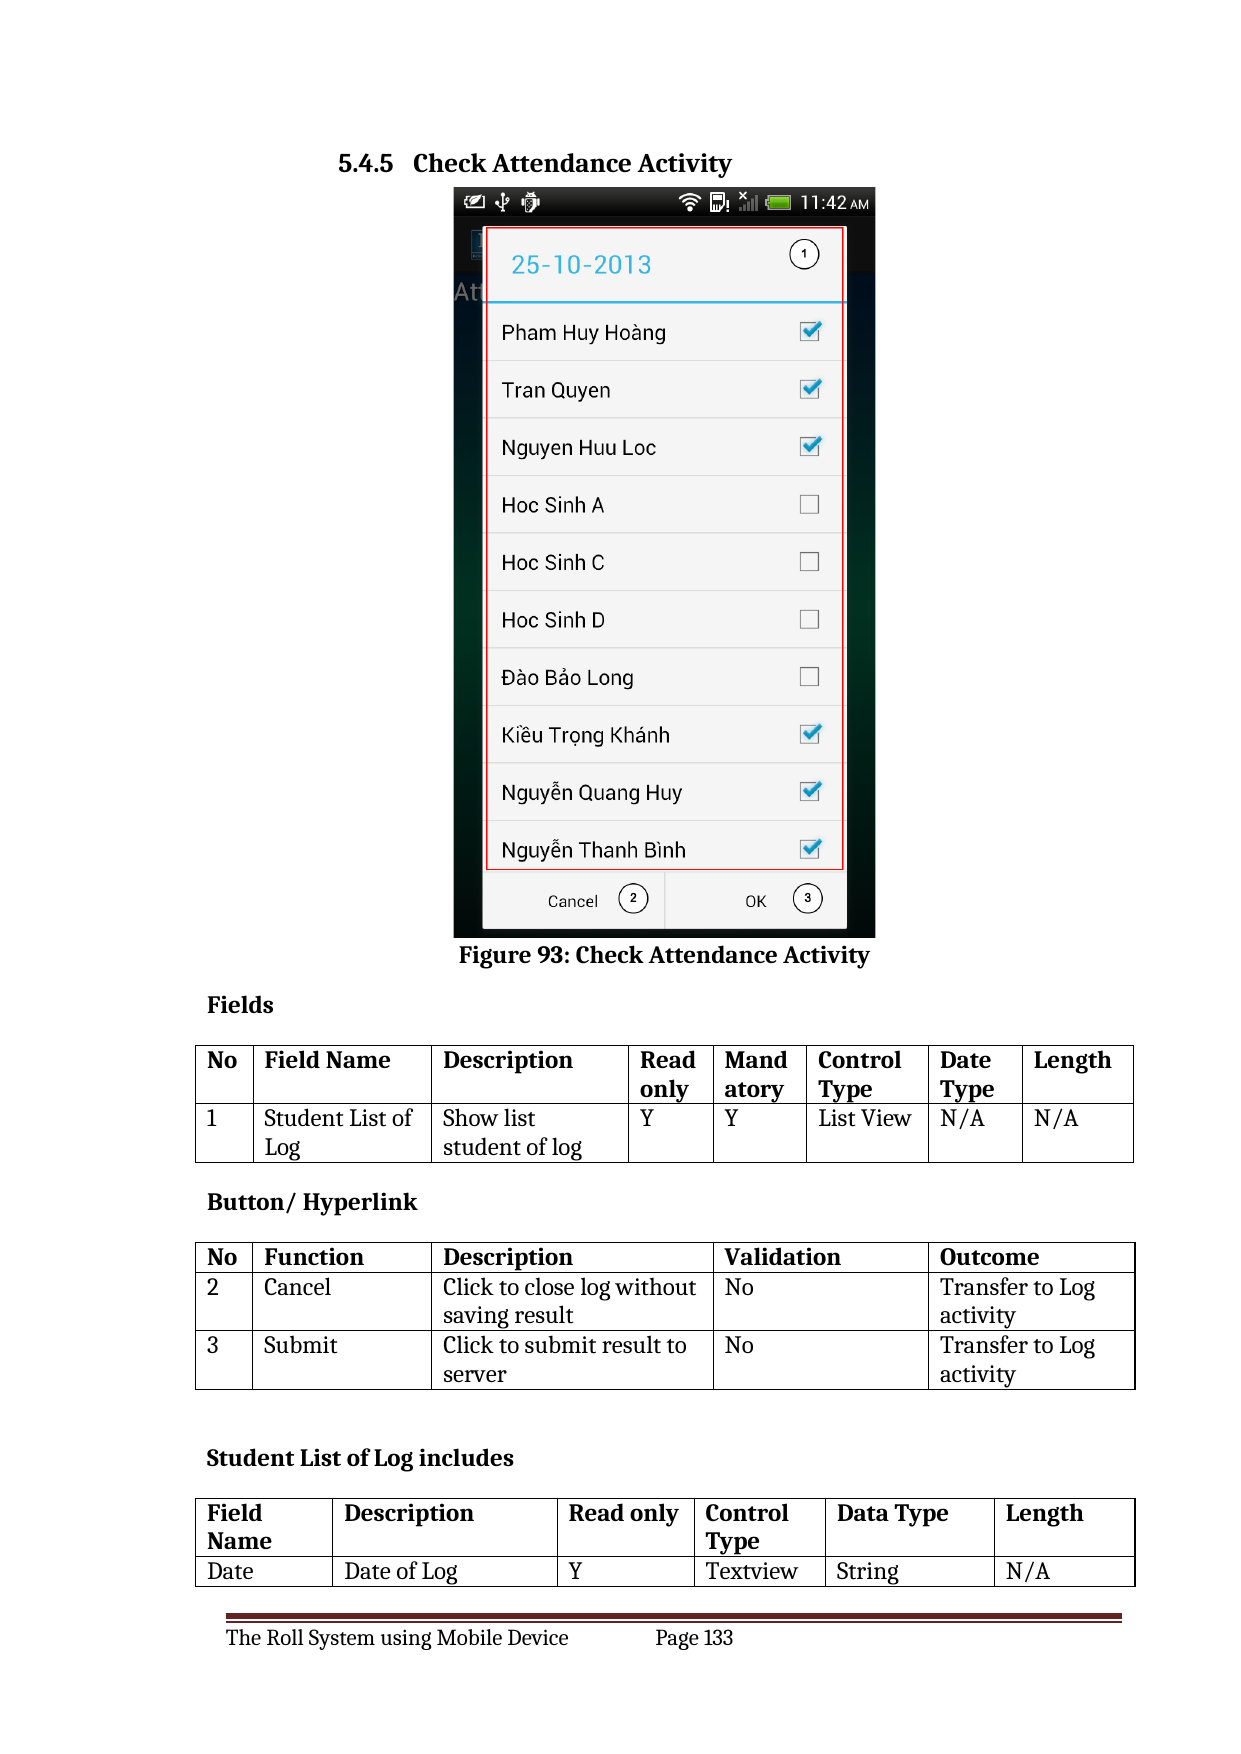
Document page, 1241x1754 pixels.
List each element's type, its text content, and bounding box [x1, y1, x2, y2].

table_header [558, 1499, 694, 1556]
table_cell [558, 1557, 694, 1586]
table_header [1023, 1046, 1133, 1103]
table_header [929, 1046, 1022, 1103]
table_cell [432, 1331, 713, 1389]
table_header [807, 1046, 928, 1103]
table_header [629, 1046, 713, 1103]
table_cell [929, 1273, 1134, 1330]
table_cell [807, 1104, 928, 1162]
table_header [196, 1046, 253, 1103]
picture [453, 187, 876, 938]
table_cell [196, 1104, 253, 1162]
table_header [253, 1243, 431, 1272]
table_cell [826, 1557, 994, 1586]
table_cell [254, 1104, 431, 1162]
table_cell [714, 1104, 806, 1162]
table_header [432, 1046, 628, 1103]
text Button/ Hyperlink [207, 1188, 1122, 1217]
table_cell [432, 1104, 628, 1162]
text Student List of Log includes [207, 1443, 1122, 1472]
subtitle Check Attendance Activity [338, 148, 1122, 179]
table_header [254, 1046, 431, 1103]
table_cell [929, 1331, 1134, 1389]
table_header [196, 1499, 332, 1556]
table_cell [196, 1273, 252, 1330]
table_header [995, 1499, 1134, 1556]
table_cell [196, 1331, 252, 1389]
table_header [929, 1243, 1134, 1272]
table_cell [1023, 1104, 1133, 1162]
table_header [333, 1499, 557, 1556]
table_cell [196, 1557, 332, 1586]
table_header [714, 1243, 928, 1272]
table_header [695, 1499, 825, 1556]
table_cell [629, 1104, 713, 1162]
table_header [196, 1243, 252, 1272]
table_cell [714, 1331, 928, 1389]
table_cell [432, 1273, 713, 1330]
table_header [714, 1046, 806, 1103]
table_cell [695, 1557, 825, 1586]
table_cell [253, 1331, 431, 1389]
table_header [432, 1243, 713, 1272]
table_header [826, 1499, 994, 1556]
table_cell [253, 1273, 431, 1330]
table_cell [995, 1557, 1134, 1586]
text Fields [207, 991, 1122, 1020]
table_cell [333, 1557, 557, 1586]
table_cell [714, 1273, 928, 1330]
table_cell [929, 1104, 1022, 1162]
